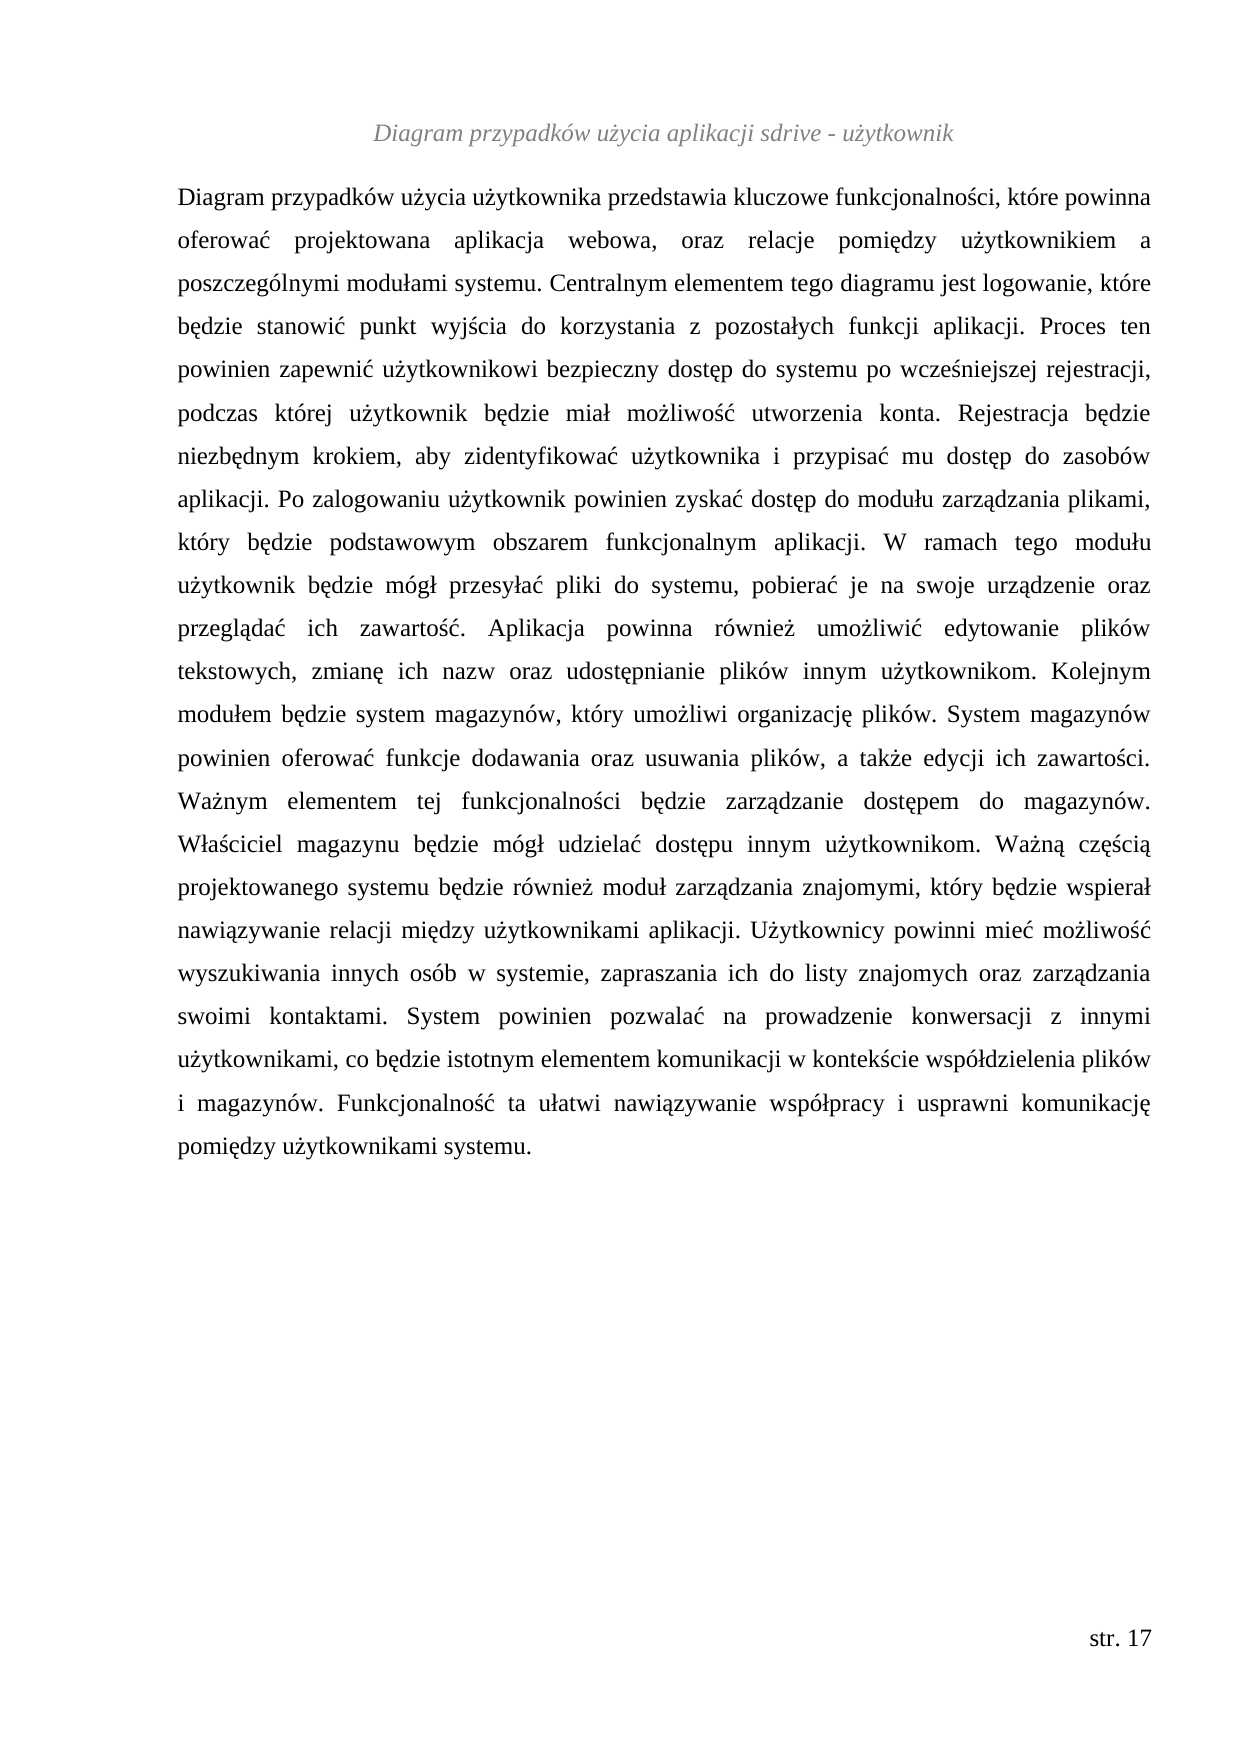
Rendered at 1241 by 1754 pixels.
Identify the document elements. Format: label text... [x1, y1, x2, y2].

text Diagram przypadków użycia aplikacji sdrive - użytkownik [177, 118, 1152, 147]
text Diagram przypadków użycia użytkownika przedstawia kluczowe funkcjonalności, które powinna oferować projektowana aplikacja webowa, oraz relacje pomiędzy użytkownikiem a poszczególnymi modułami systemu. Centralnym elementem tego diagramu jest logowanie, które będzie stanowić punkt wyjścia do korzystania z pozostałych funkcji aplikacji. Proces ten powinien zapewnić użytkownikowi bezpieczny dostęp do systemu po wcześniejszej rejestracji, podczas której użytkownik będzie miał możliwość utworzenia konta. Rejestracja będzie niezbędnym krokiem, aby zidentyfikować użytkownika i przypisać mu dostęp do zasobów aplikacji. Po zalogowaniu użytkownik powinien zyskać dostęp do modułu zarządzania plikami, który będzie podstawowym obszarem funkcjonalnym aplikacji. W ramach tego modułu użytkownik będzie mógł przesyłać pliki do systemu, pobierać je na swoje urządzenie oraz przeglądać ich zawartość. Aplikacja powinna również umożliwić edytowanie plików tekstowych, zmianę ich nazw oraz udostępnianie plików innym użytkownikom. Kolejnym modułem będzie system magazynów, który umożliwi organizację plików. System magazynów powinien oferować funkcje dodawania oraz usuwania plików, a także edycji ich zawartości. Ważnym elementem tej funkcjonalności będzie zarządzanie dostępem do magazynów. Właściciel magazynu będzie mógł udzielać dostępu innym użytkownikom. Ważną częścią projektowanego systemu będzie również moduł zarządzania znajomymi, który będzie wspierał nawiązywanie relacji między użytkownikami aplikacji. Użytkownicy powinni mieć możliwość wyszukiwania innych osób w systemie, zapraszania ich do listy znajomych oraz zarządzania swoimi kontaktami. System powinien pozwalać na prowadzenie konwersacji z innymi użytkownikami, co będzie istotnym elementem komunikacji w kontekście współdzielenia plików i magazynów. Funkcjonalność ta ułatwi nawiązywanie współpracy i usprawni komunikację pomiędzy użytkownikami systemu. [177, 182, 1152, 1159]
